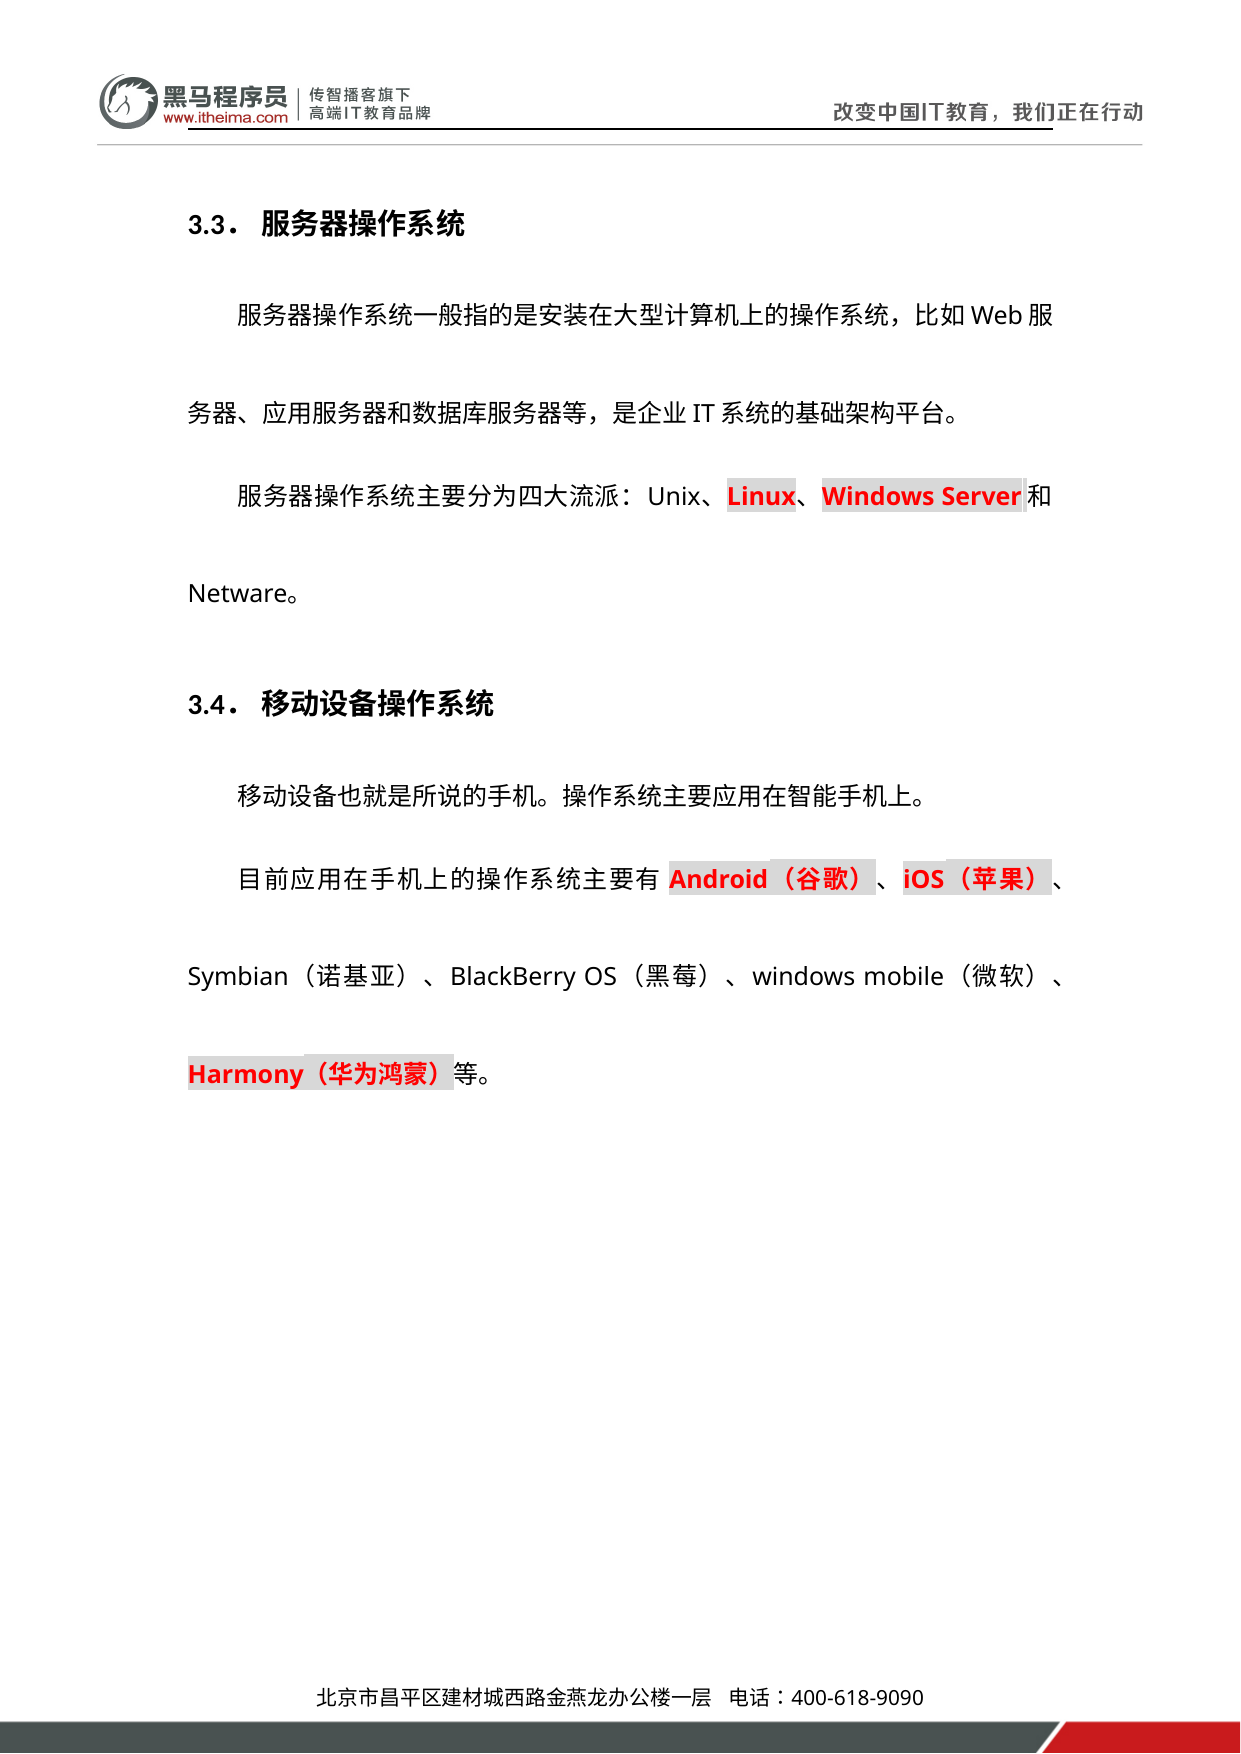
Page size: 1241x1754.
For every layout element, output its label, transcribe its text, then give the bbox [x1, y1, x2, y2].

subtitle 移动设备操作系统 [187, 669, 1053, 734]
text 移动设备也就是所说的手机。操作系统主要应用在智能手机上。 [187, 762, 1053, 827]
text 目前应用在手机上的操作系统主要有Android（谷歌）、iOS（苹果）、Symbian（诺基亚）、BlackBerry OS（黑莓）、windows mobile（微软）、Harmony（华为鸿蒙）等。 [187, 845, 1053, 1105]
picture [0, 1662, 1241, 1753]
text 服务器操作系统主要分为四大流派：Unix、Linux、Windows Server和Netware。 [187, 462, 1053, 624]
picture [0, 3, 1241, 153]
subtitle 服务器操作系统 [187, 189, 1053, 254]
text 服务器操作系统一般指的是安装在大型计算机上的操作系统，比如Web服务器、应用服务器和数据库服务器等，是企业IT系统的基础架构平台。 [187, 281, 1053, 444]
